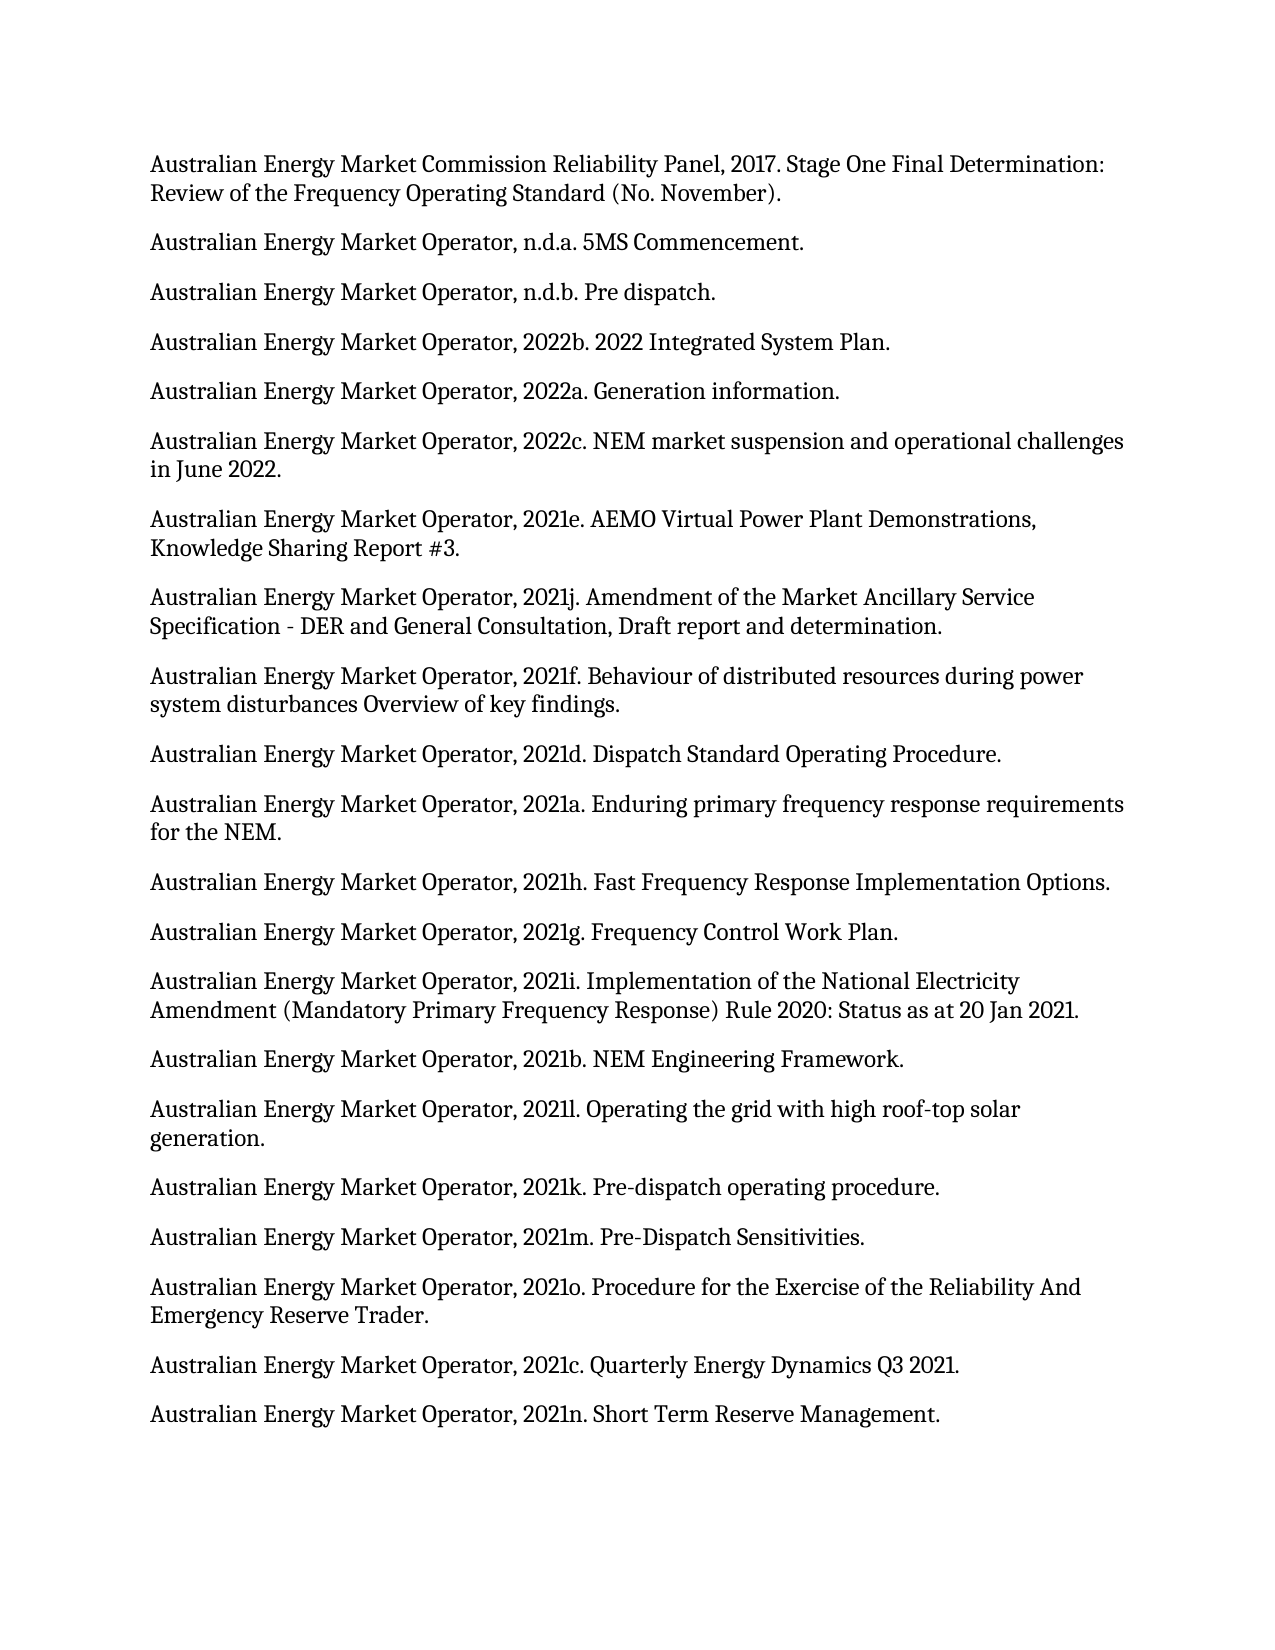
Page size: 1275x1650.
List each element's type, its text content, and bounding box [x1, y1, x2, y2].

text Australian Energy Market Operator, 2021a. Enduring primary frequency response requirements for the NEM. [150, 789, 1125, 847]
text Australian Energy Market Operator, 2022b. 2022 Integrated System Plan. [150, 327, 1125, 356]
text Australian Energy Market Operator, 2021e. AEMO Virtual Power Plant Demonstrations, Knowledge Sharing Report #3. [150, 505, 1125, 562]
text Australian Energy Market Operator, n.d.b. Pre dispatch. [150, 278, 1125, 307]
text Australian Energy Market Operator, n.d.a. 5MS Commencement. [150, 228, 1125, 257]
text Australian Energy Market Operator, 2021c. Quarterly Energy Dynamics Q3 2021. [150, 1351, 1125, 1379]
text Australian Energy Market Operator, 2021b. NEM Engineering Framework. [150, 1045, 1125, 1074]
text Australian Energy Market Operator, 2021f. Behaviour of distributed resources during power system disturbances Overview of key findings. [150, 662, 1125, 719]
text Australian Energy Market Operator, 2021m. Pre-Dispatch Sensitivities. [150, 1223, 1125, 1252]
text Australian Energy Market Operator, 2021o. Procedure for the Exercise of the Reliability And Emergency Reserve Trader. [150, 1272, 1125, 1330]
text Australian Energy Market Operator, 2021k. Pre-dispatch operating procedure. [150, 1173, 1125, 1202]
text Australian Energy Market Commission Reliability Panel, 2017. Stage One Final Determination: Review of the Frequency Operating Standard (No. November). [150, 150, 1125, 207]
text Australian Energy Market Operator, 2021i. Implementation of the National Electricity Amendment (Mandatory Primary Frequency Response) Rule 2020: Status as at 20 Jan 2021. [150, 967, 1125, 1024]
text Australian Energy Market Operator, 2022a. Generation information. [150, 377, 1125, 406]
text Australian Energy Market Operator, 2021l. Operating the grid with high roof-top solar generation. [150, 1095, 1125, 1152]
text Australian Energy Market Operator, 2021n. Short Term Reserve Management. [150, 1400, 1125, 1429]
text Australian Energy Market Operator, 2021g. Frequency Control Work Plan. [150, 917, 1125, 946]
text Australian Energy Market Operator, 2021j. Amendment of the Market Ancillary Service Specification - DER and General Consultation, Draft report and determination. [150, 583, 1125, 641]
text Australian Energy Market Operator, 2022c. NEM market suspension and operational challenges in June 2022. [150, 427, 1125, 484]
text Australian Energy Market Operator, 2021h. Fast Frequency Response Implementation Options. [150, 868, 1125, 897]
text Australian Energy Market Operator, 2021d. Dispatch Standard Operating Procedure. [150, 740, 1125, 769]
